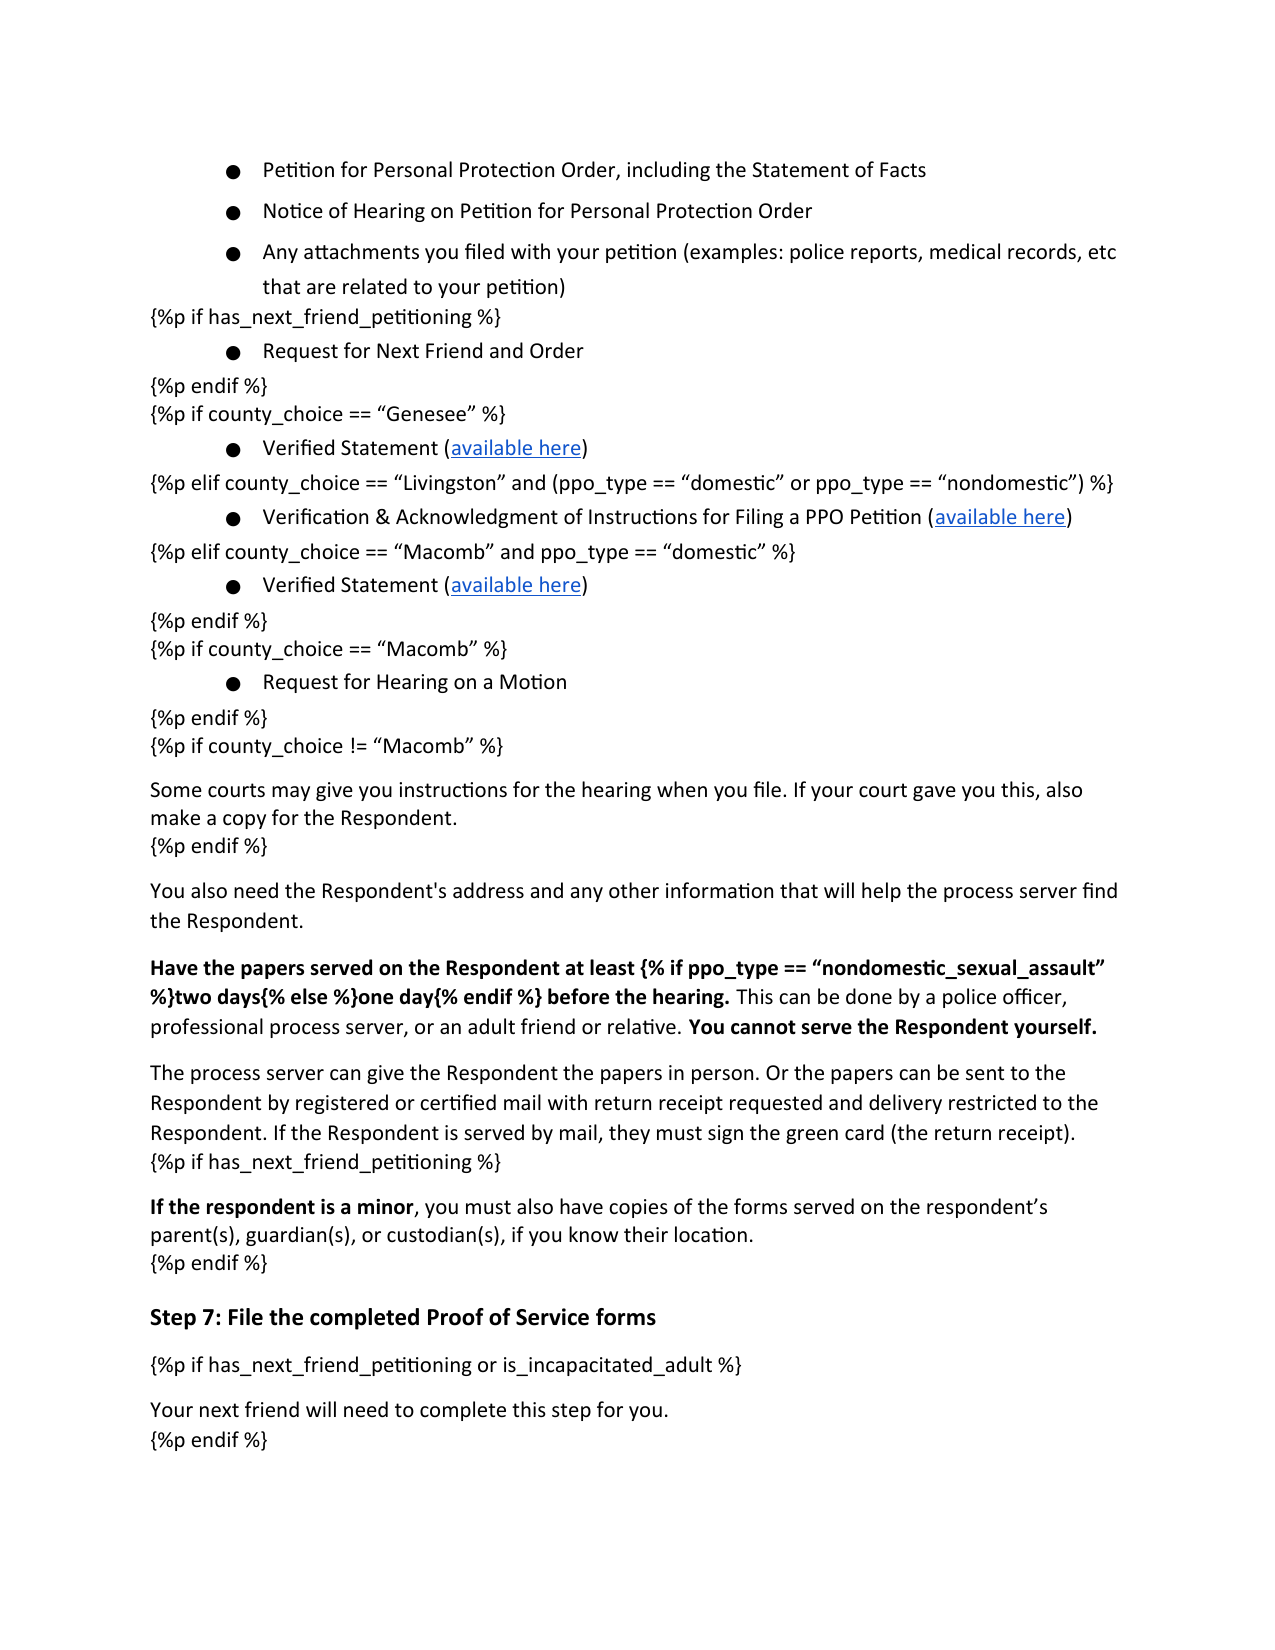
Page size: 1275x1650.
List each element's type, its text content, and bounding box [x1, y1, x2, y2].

list Petition for Personal Protection Order, including the Statement of Facts [225, 150, 1125, 188]
text {%p if has_next_friend_petitioning %} [150, 302, 1125, 330]
text Your next friend will need to complete this step for you. [150, 1395, 1125, 1423]
text {%p if has_next_friend_petitioning or is_incapacitated_adult %} [150, 1350, 1125, 1378]
subtitle Step 7: File the completed Proof of Service forms [150, 1301, 1125, 1332]
list Verification & Acknowledgment of Instructions for Filing a PPO Petition (available here) [225, 496, 1125, 535]
text {%p endif %} [150, 703, 1125, 731]
text {%p endif %} [150, 371, 1125, 399]
text {%p if county_choice != “Macomb” %} [150, 731, 1125, 759]
text {%p elif county_choice == “Macomb” and ppo_type == “domestic” %} [150, 537, 1125, 565]
text {%p if county_choice == “Macomb” %} [150, 634, 1125, 662]
text {%p if has_next_friend_petitioning %} [150, 1147, 1125, 1175]
text Have the papers served on the Respondent at least {% if ppo_type == “nondomestic_sexual_assault” %}two days{% else %}one day{% endif %} before the hearing. This can be done by a police officer, professional process server, or an adult friend or relative. You cannot serve the Respondent yourself. [150, 953, 1125, 1040]
text {%p endif %} [150, 1248, 1125, 1276]
text {%p endif %} [150, 831, 1125, 859]
text {%p endif %} [150, 606, 1125, 634]
text You also need the Respondent's address and any other information that will help the process server find the Respondent. [150, 876, 1125, 934]
list Notice of Hearing on Petition for Personal Protection Order [225, 191, 1125, 229]
text The process server can give the Respondent the papers in person. Or the papers can be sent to the Respondent by registered or certified mail with return receipt requested and delivery restricted to the Respondent. If the Respondent is served by mail, they must sign the green card (the return receipt). [150, 1058, 1125, 1146]
text {%p elif county_choice == “Livingston” and (ppo_type == “domestic” or ppo_type == “nondomestic”) %} [150, 468, 1125, 496]
text Some courts may give you instructions for the hearing when you file. If your court gave you this, also make a copy for the Respondent. [150, 775, 1125, 831]
list Verified Statement (available here) [225, 565, 1125, 604]
list Request for Hearing on a Motion [225, 662, 1125, 700]
list Verified Statement (available here) [225, 427, 1125, 466]
text {%p endif %} [150, 1425, 1125, 1453]
text {%p if county_choice == “Genesee” %} [150, 399, 1125, 427]
list Any attachments you filed with your petition (examples: police reports, medical records, etc that are related to your petition) [225, 232, 1125, 300]
list Request for Next Friend and Order [225, 330, 1125, 369]
text If the respondent is a minor, you must also have copies of the forms served on the respondent’s parent(s), guardian(s), or custodian(s), if you know their location. [150, 1192, 1125, 1248]
